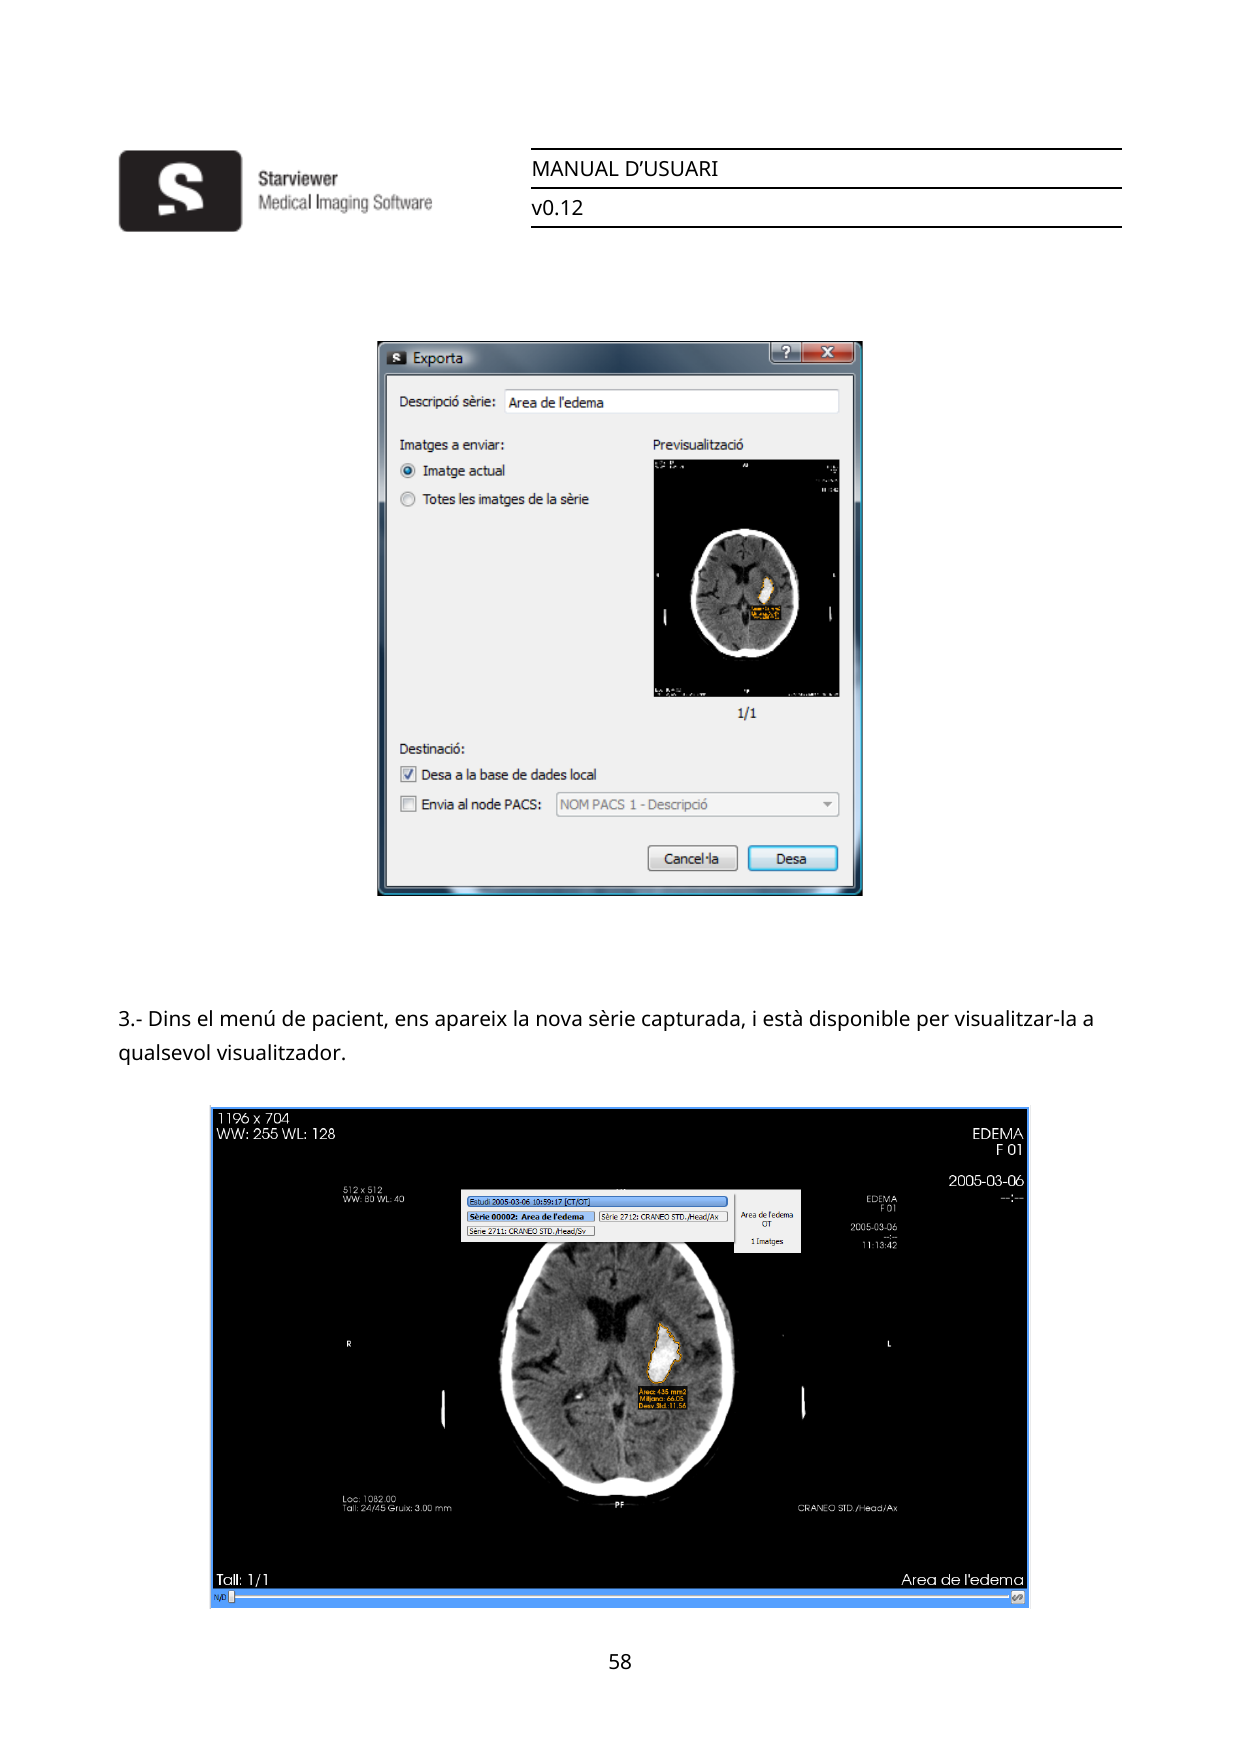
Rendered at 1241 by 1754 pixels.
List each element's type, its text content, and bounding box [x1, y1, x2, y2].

text 3.- Dins el menú de pacient, ens apareix la nova sèrie capturada, i està disponible per visualitzar-la a qualsevol visualitzador. [118, 1004, 1122, 1066]
picture [377, 341, 863, 896]
picture [209, 1105, 1031, 1609]
